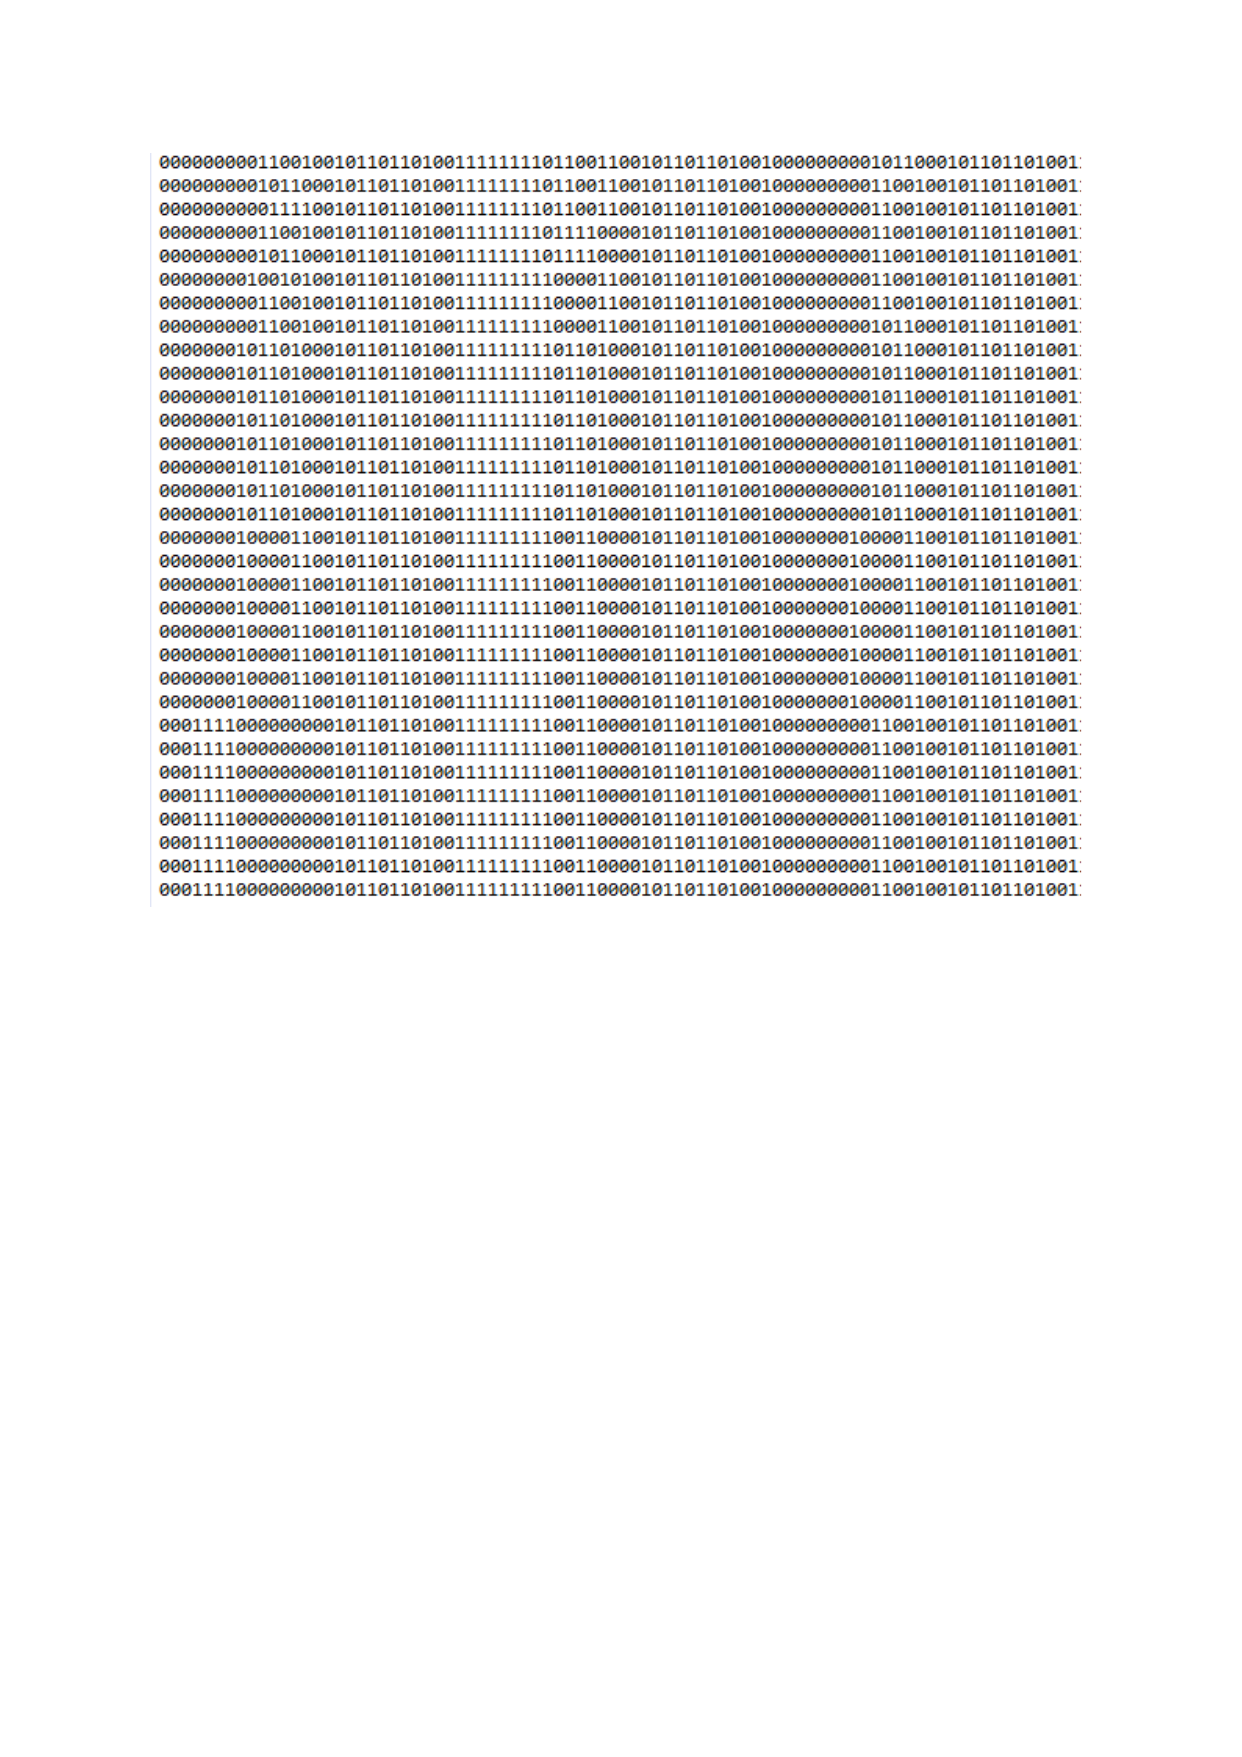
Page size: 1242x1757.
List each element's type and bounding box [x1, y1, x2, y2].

picture [150, 153, 1082, 907]
